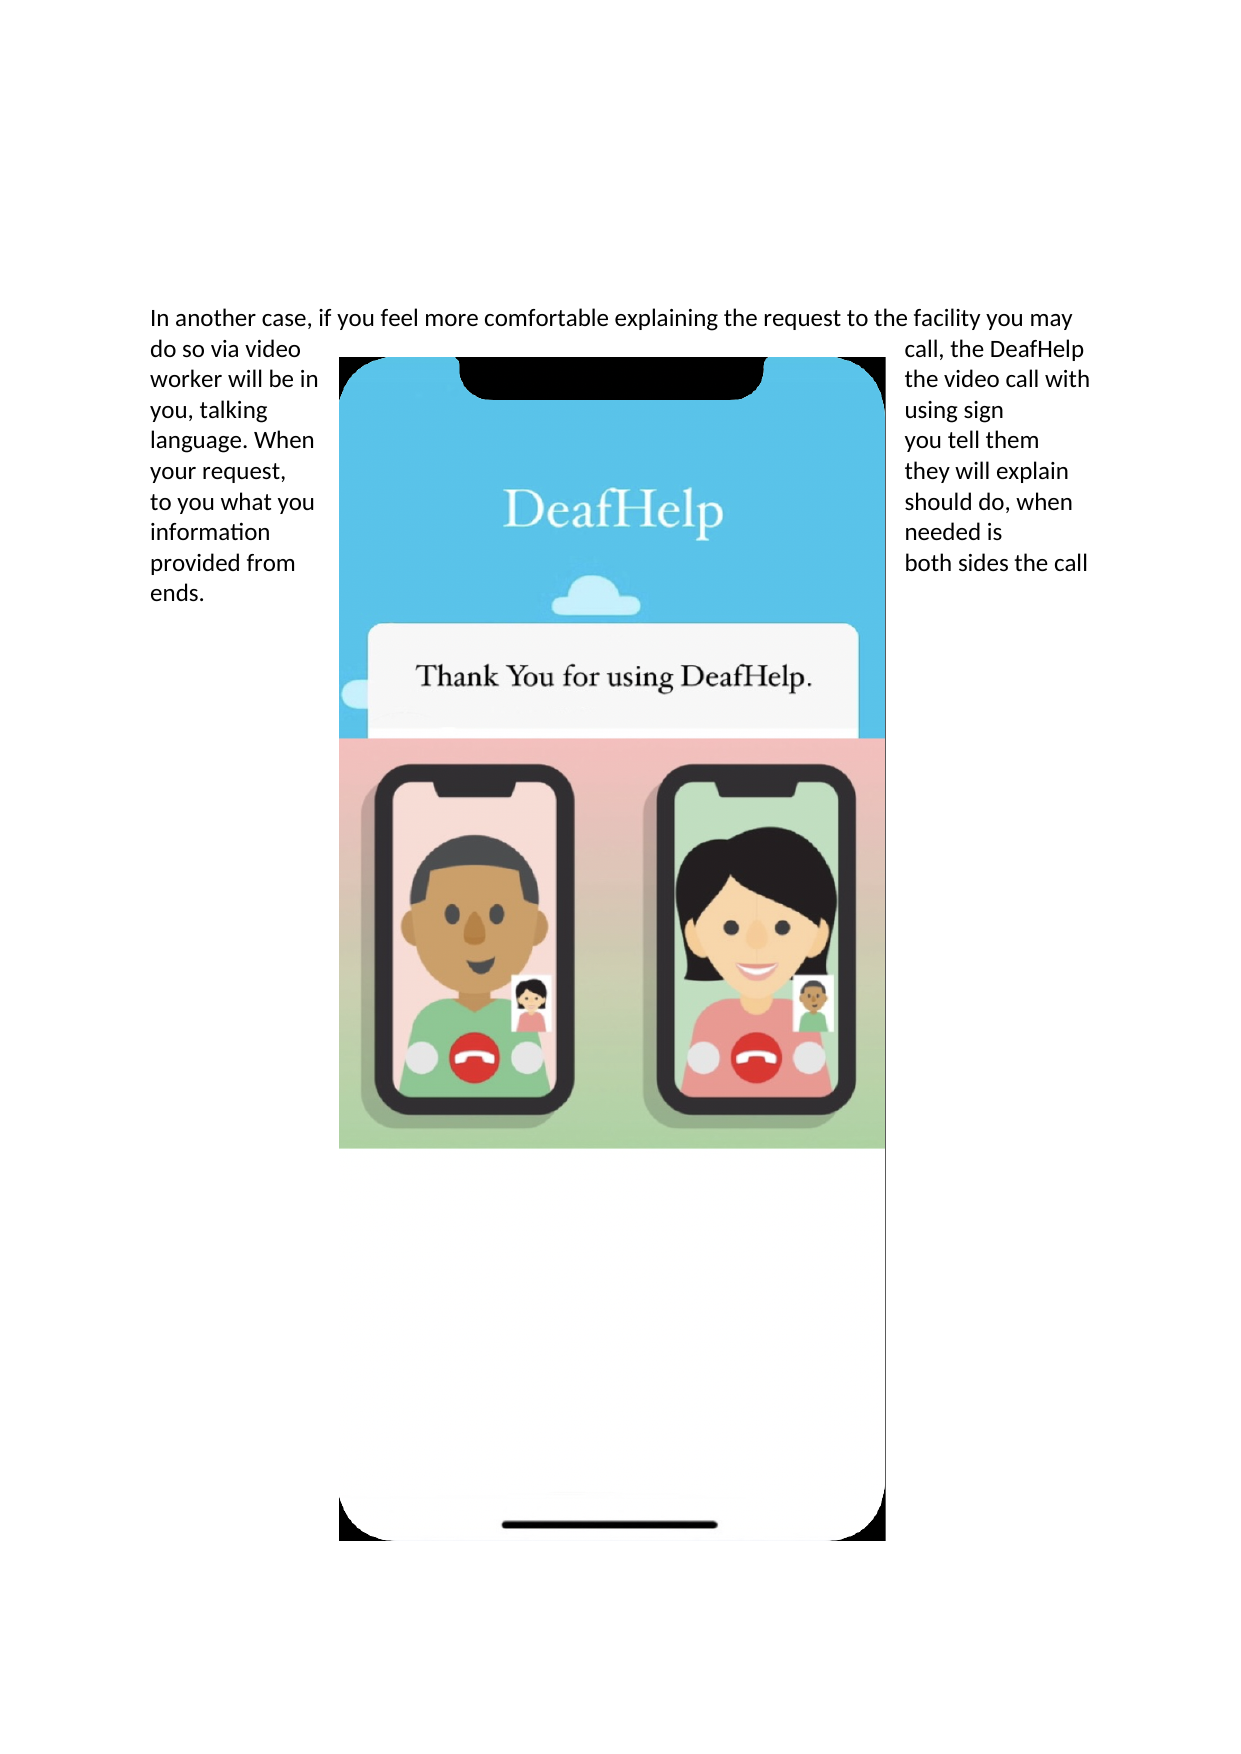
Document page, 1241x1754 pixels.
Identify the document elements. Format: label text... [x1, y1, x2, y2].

text In another case, if you feel more comfortable explaining the request to the facility you may do so via video call, the DeafHelp worker will be in the video call with you, talking using sign language. When you tell them your request, they will explain to you what you should do, when information needed is provided from both sides the call ends. [150, 303, 1090, 608]
picture [339, 357, 886, 1541]
